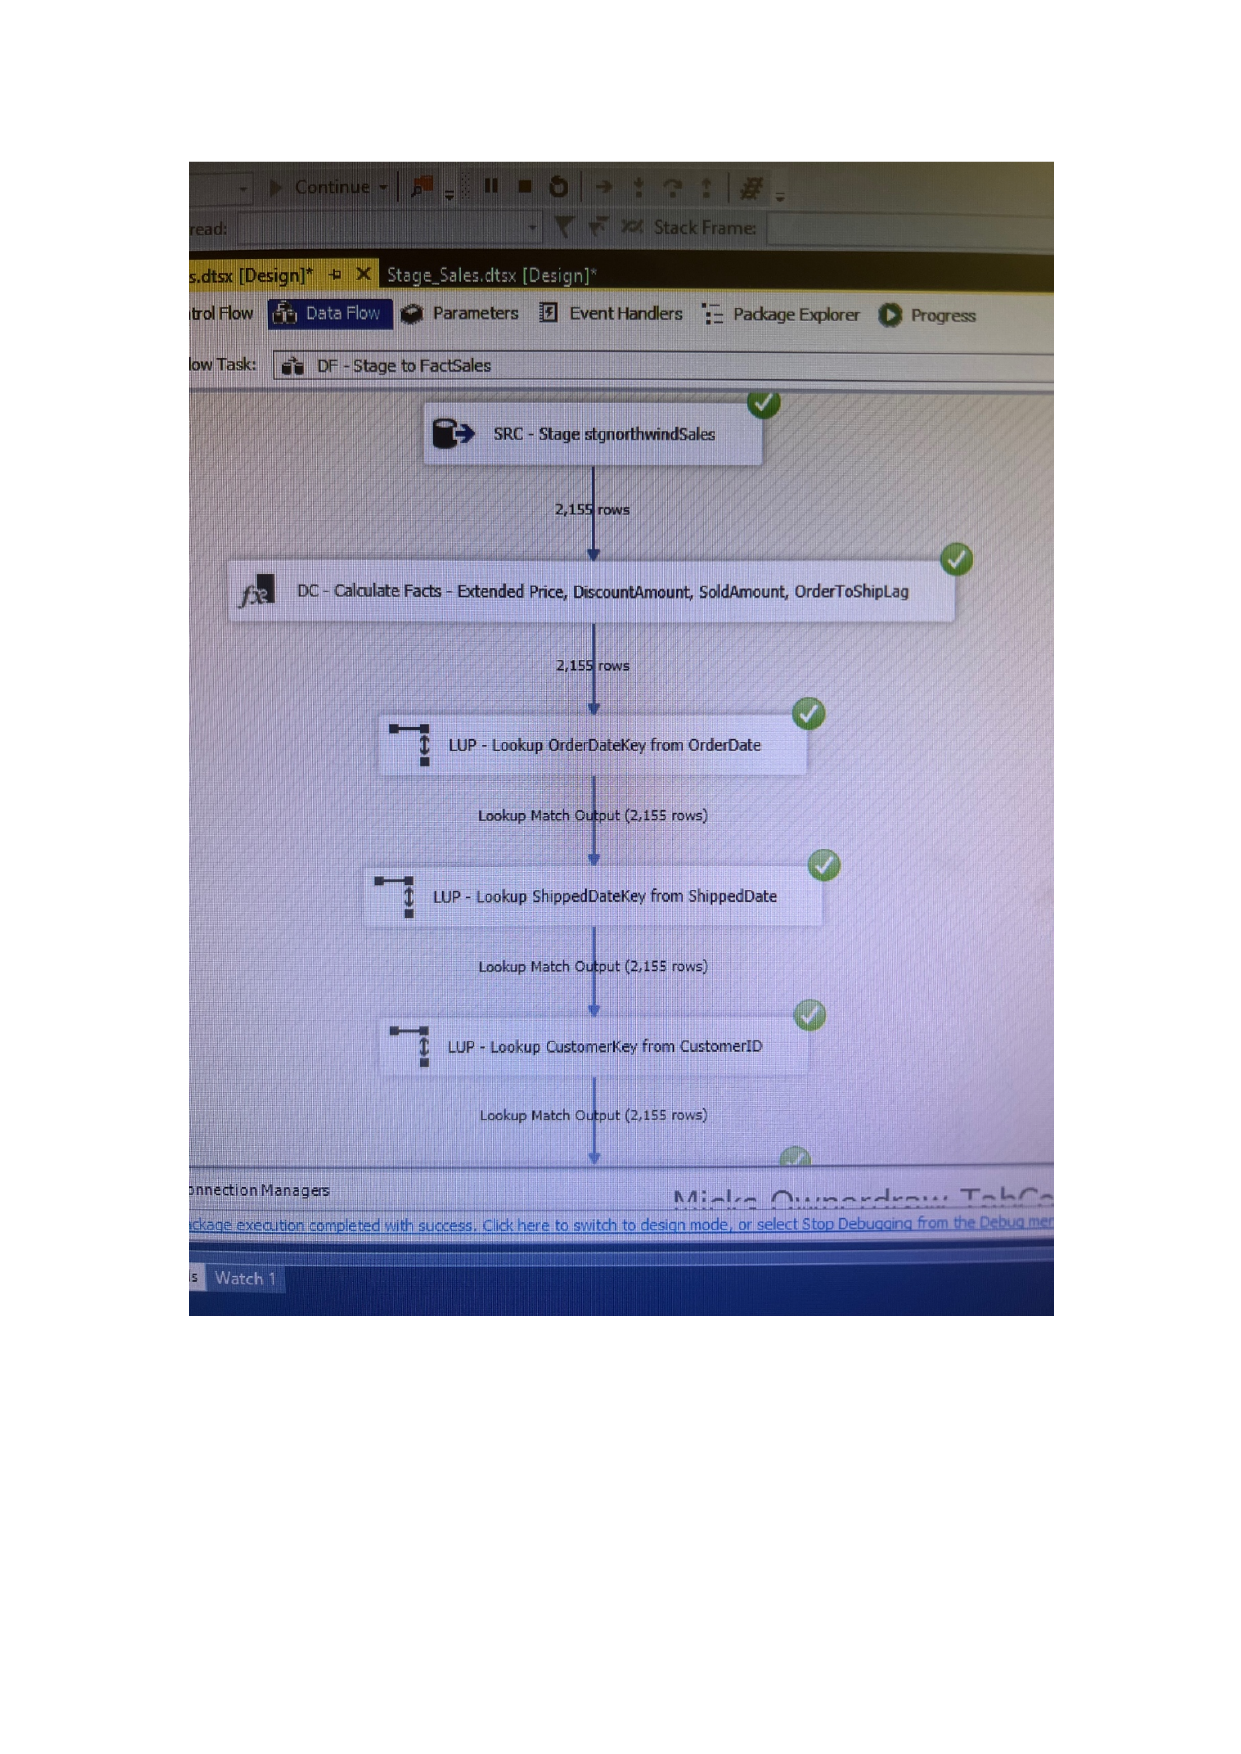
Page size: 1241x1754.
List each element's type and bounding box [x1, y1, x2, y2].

picture [189, 163, 1054, 1315]
